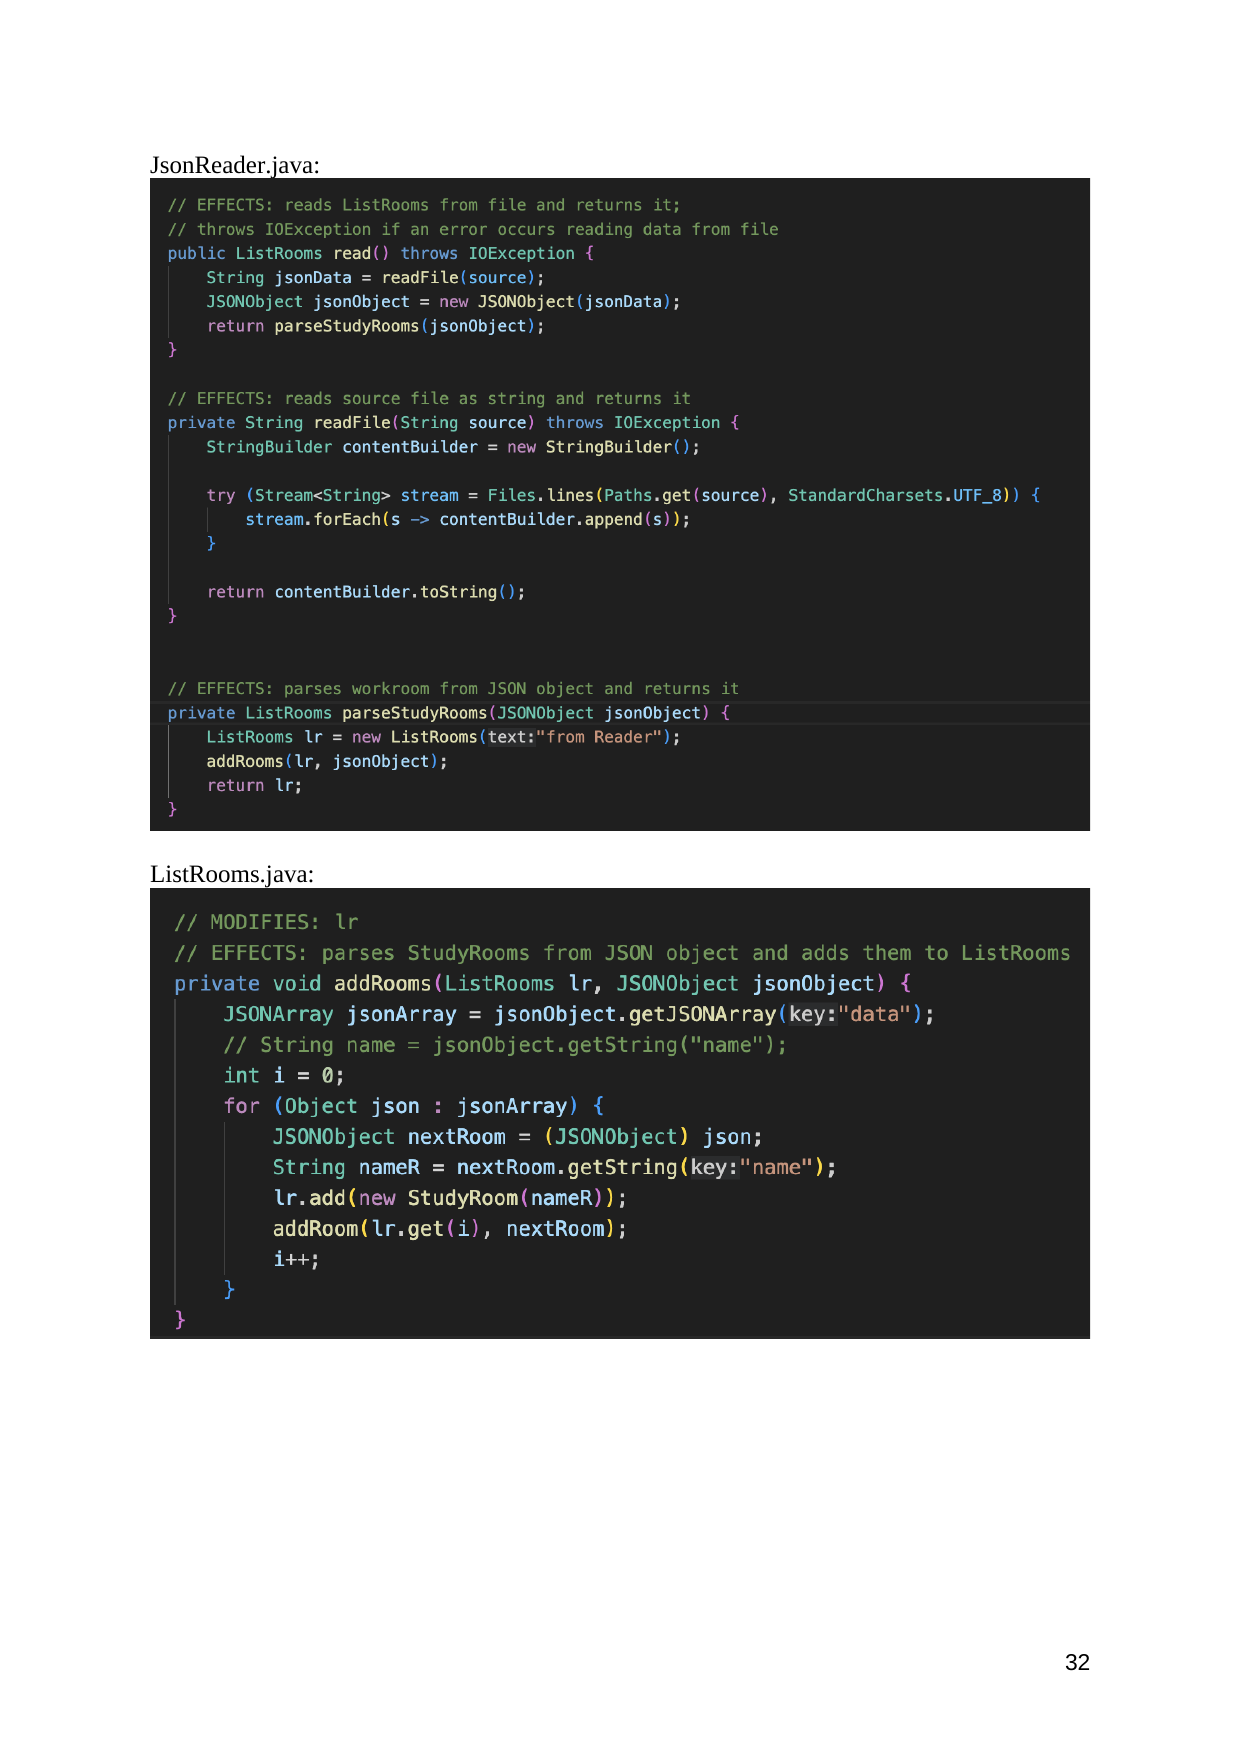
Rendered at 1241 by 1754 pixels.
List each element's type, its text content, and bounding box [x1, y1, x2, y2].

text ListRooms.java: [150, 859, 1090, 888]
text JsonReader.java: [150, 150, 1090, 178]
picture [150, 888, 1091, 1339]
picture [150, 178, 1091, 831]
